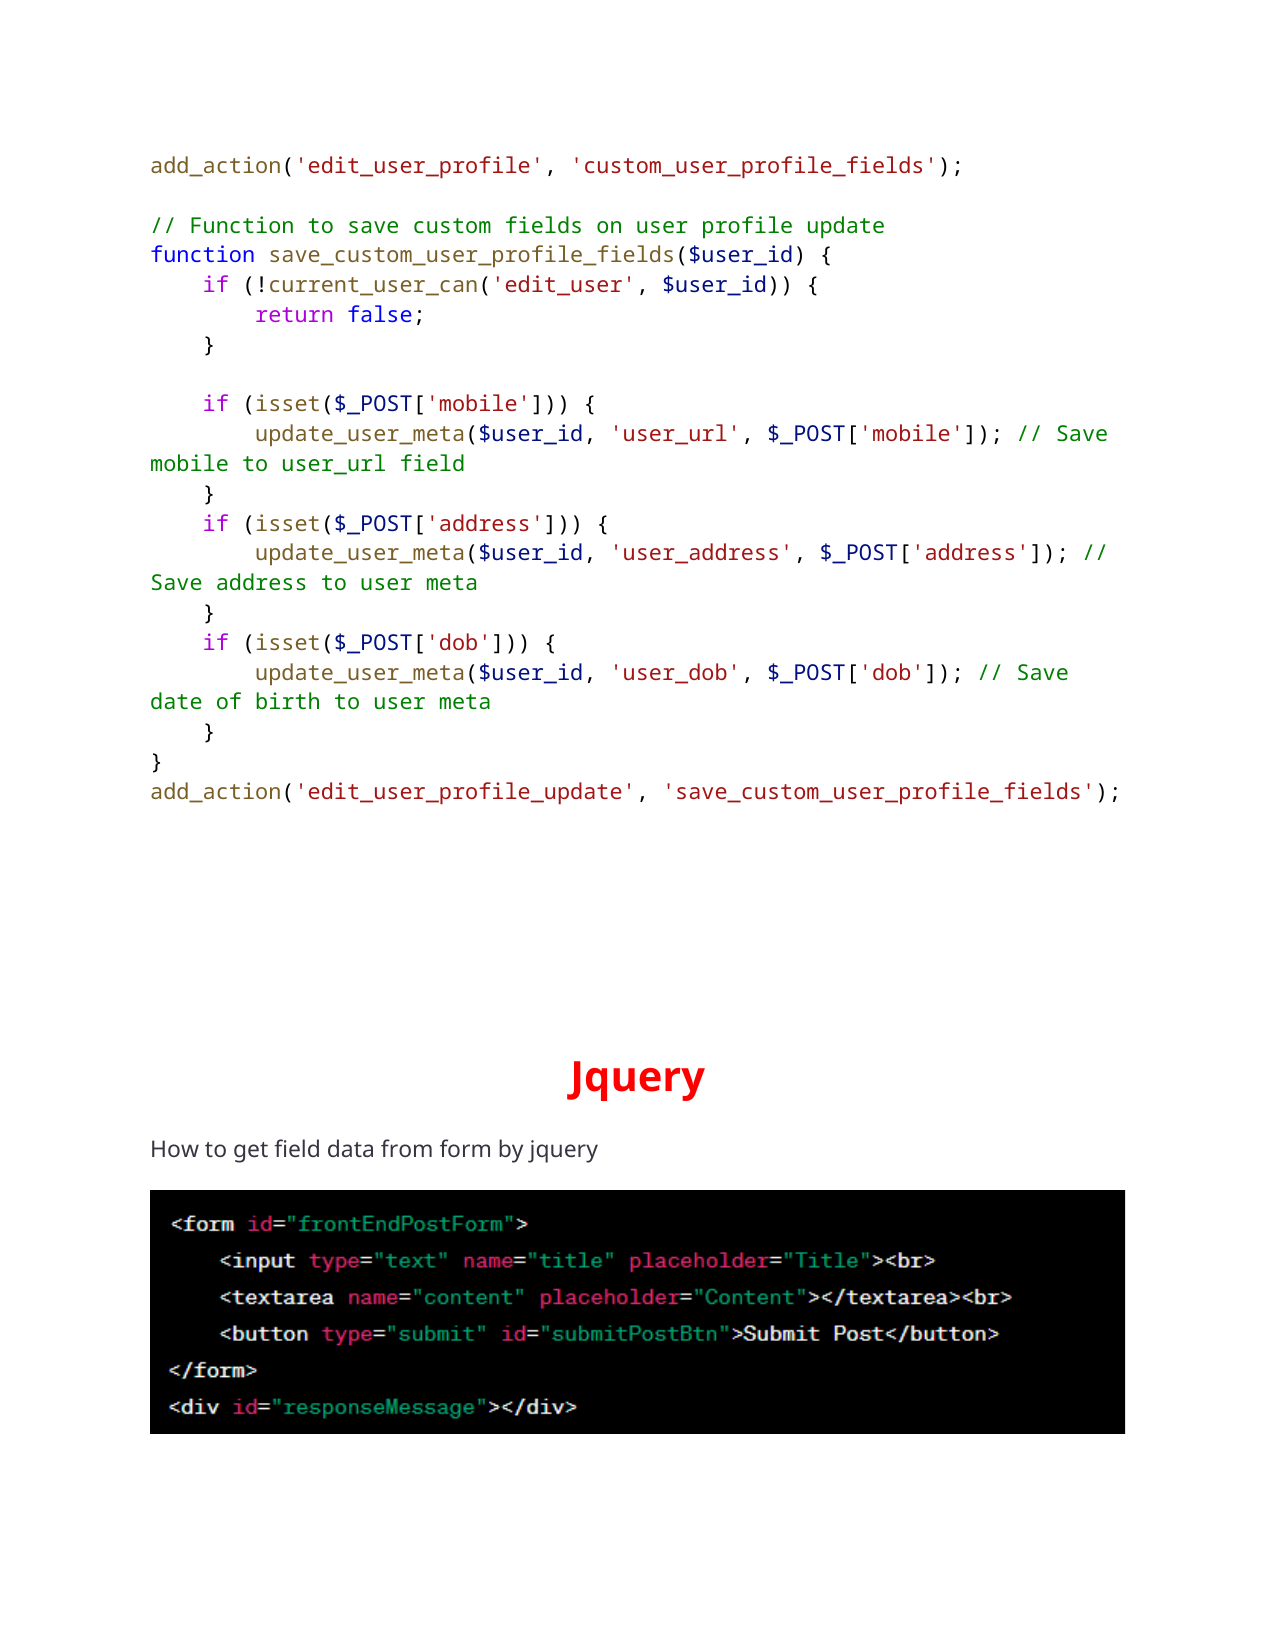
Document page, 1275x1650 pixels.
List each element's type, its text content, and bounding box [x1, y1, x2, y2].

text How to get field data from form by jquery [150, 1133, 1125, 1164]
text if (!current_user_can('edit_user', $user_id)) { [150, 269, 1125, 299]
text } [150, 478, 1125, 507]
text update_user_meta($user_id, 'user_url', $_POST['mobile']); // Save mobile to user_url field [150, 418, 1125, 478]
text if (isset($_POST['dob'])) { [150, 627, 1125, 656]
text update_user_meta($user_id, 'user_dob', $_POST['dob']); // Save date of birth to user meta [150, 656, 1125, 716]
text add_action('edit_user_profile', 'custom_user_profile_fields'); [150, 150, 1125, 180]
text function save_custom_user_profile_fields($user_id) { [150, 239, 1125, 269]
picture [150, 1190, 1125, 1434]
text } [150, 716, 1125, 746]
text } [150, 597, 1125, 627]
text update_user_meta($user_id, 'user_address', $_POST['address']); // Save address to user meta [150, 537, 1125, 597]
text // Function to save custom fields on user profile update [150, 209, 1125, 239]
text } [150, 746, 1125, 776]
text Jquery [150, 1047, 1125, 1104]
text if (isset($_POST['mobile'])) { [150, 388, 1125, 418]
text add_action('edit_user_profile_update', 'save_custom_user_profile_fields'); [150, 776, 1125, 805]
text if (isset($_POST['address'])) { [150, 507, 1125, 537]
text } [150, 329, 1125, 358]
text return false; [150, 299, 1125, 329]
